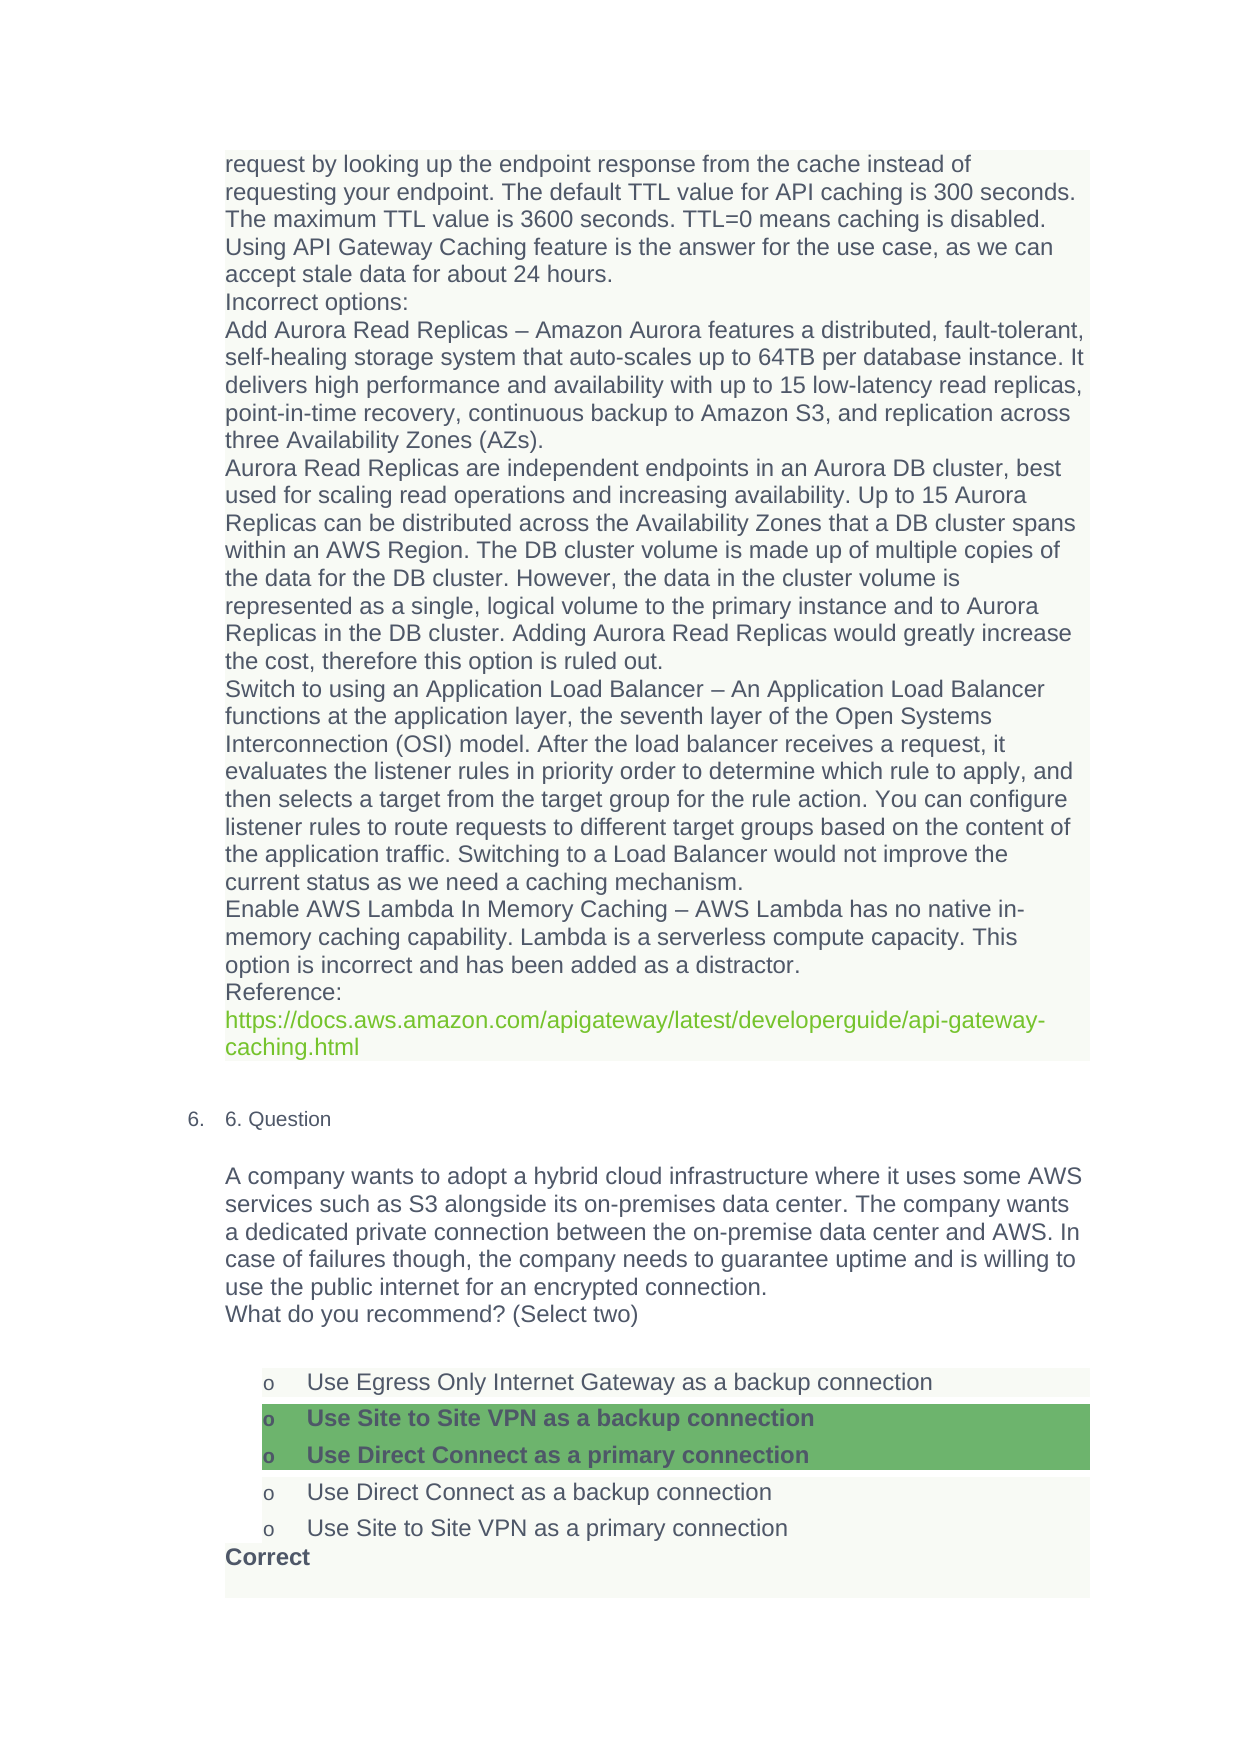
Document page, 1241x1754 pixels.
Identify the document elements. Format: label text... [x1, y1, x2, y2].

list Use Site to Site VPN as a primary connection [262, 1514, 1090, 1543]
list Use Site to Site VPN as a backup connection [262, 1404, 1090, 1433]
list Use Direct Connect as a primary connection [262, 1441, 1090, 1470]
list Use Egress Only Internet Gateway as a backup connection [262, 1368, 1090, 1397]
text Correct [225, 1543, 1090, 1598]
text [225, 150, 1090, 1061]
list Use Direct Connect as a backup connection [262, 1477, 1090, 1506]
list 6. Question [187, 1101, 1090, 1131]
text A company wants to adopt a hybrid cloud infrastructure where it uses some AWS services such as S3 alongside its on-premises data center. The company wants a dedicated private connection between the on-premise data center and AWS. In case of failures though, the company needs to guarantee uptime and is willing to use the public internet for an encrypted connection. What do you recommend? (Select two) [225, 1162, 1090, 1328]
